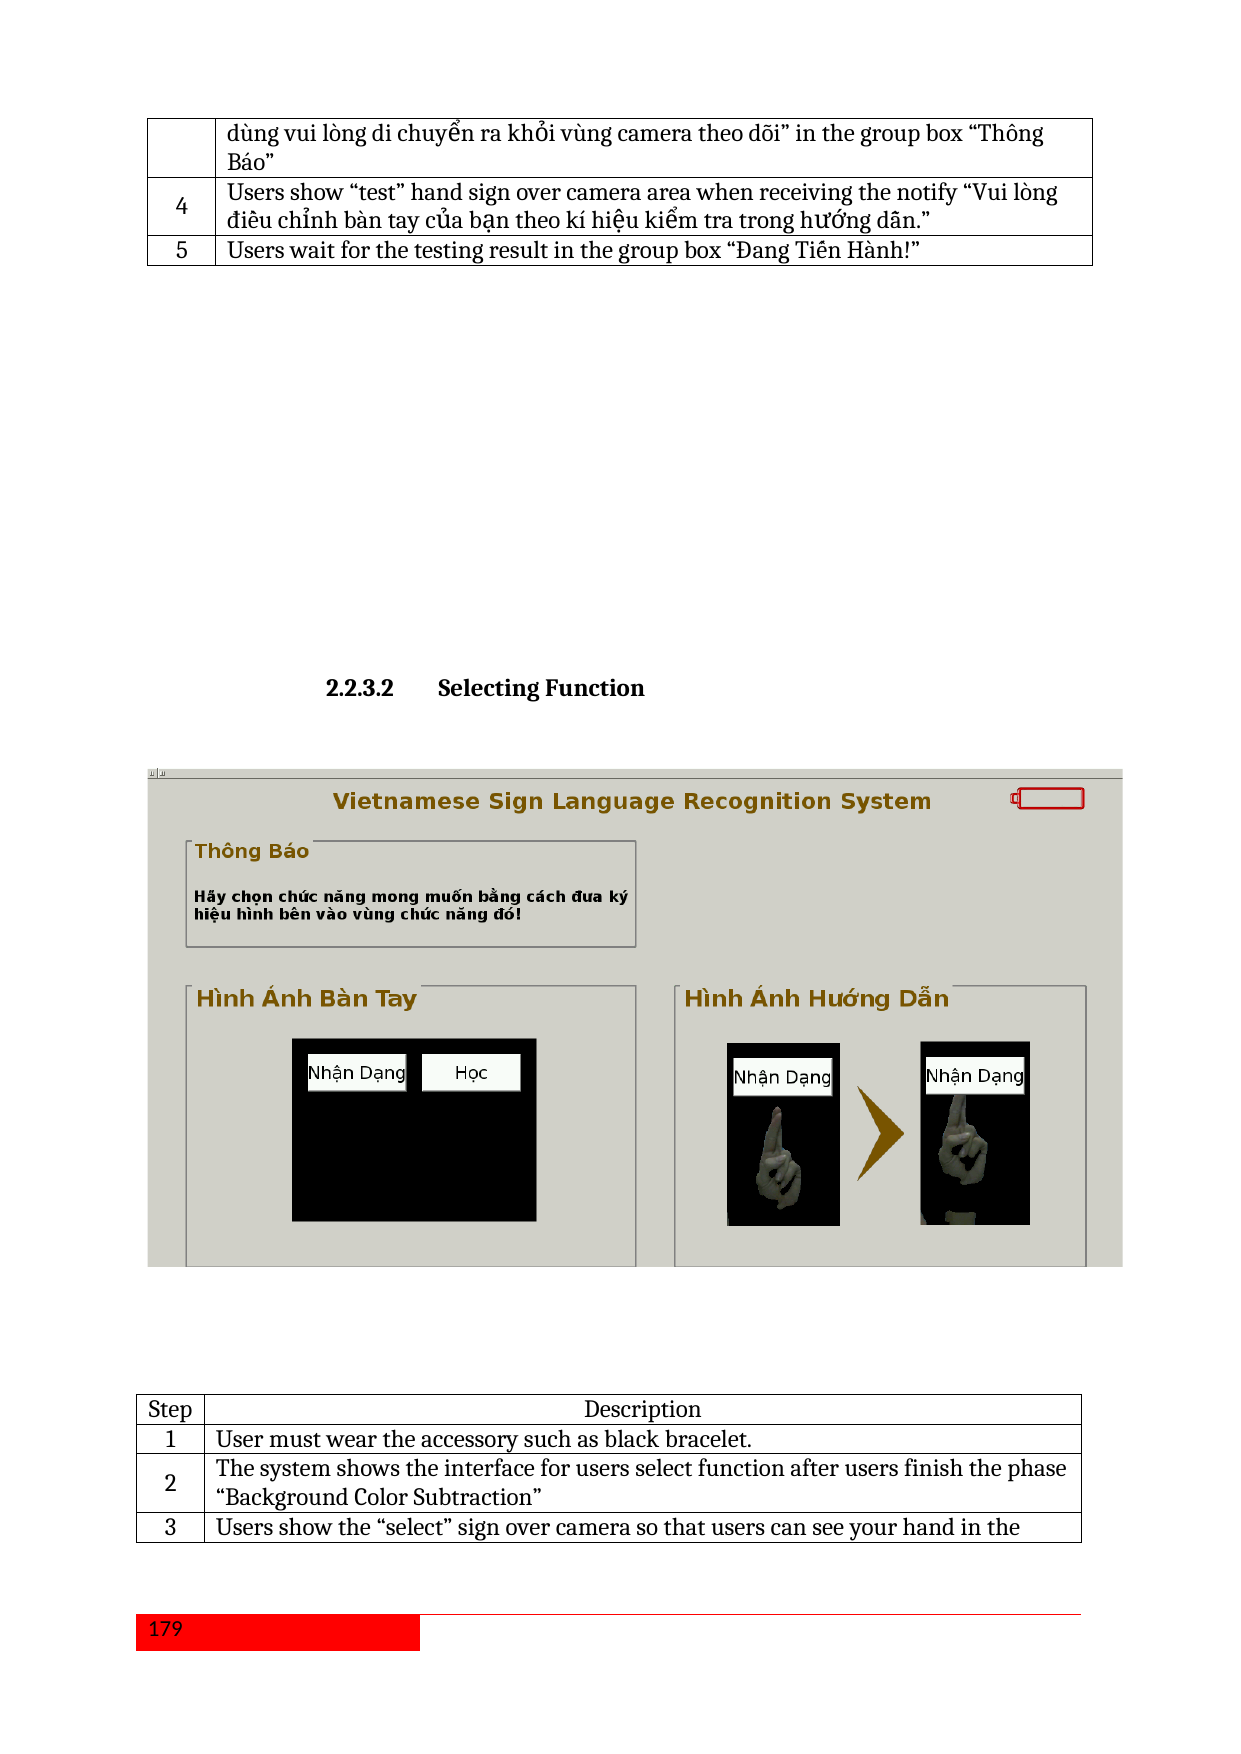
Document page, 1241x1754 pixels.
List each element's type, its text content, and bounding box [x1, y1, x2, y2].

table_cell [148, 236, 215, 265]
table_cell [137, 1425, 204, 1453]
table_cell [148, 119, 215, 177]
picture [147, 768, 1123, 1267]
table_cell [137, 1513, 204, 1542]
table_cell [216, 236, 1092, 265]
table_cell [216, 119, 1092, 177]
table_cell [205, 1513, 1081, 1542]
subtitle Selecting Function [326, 674, 1092, 703]
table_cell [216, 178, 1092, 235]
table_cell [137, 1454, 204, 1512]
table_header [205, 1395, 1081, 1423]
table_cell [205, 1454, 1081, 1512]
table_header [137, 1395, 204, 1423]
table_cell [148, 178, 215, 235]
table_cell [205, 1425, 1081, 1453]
